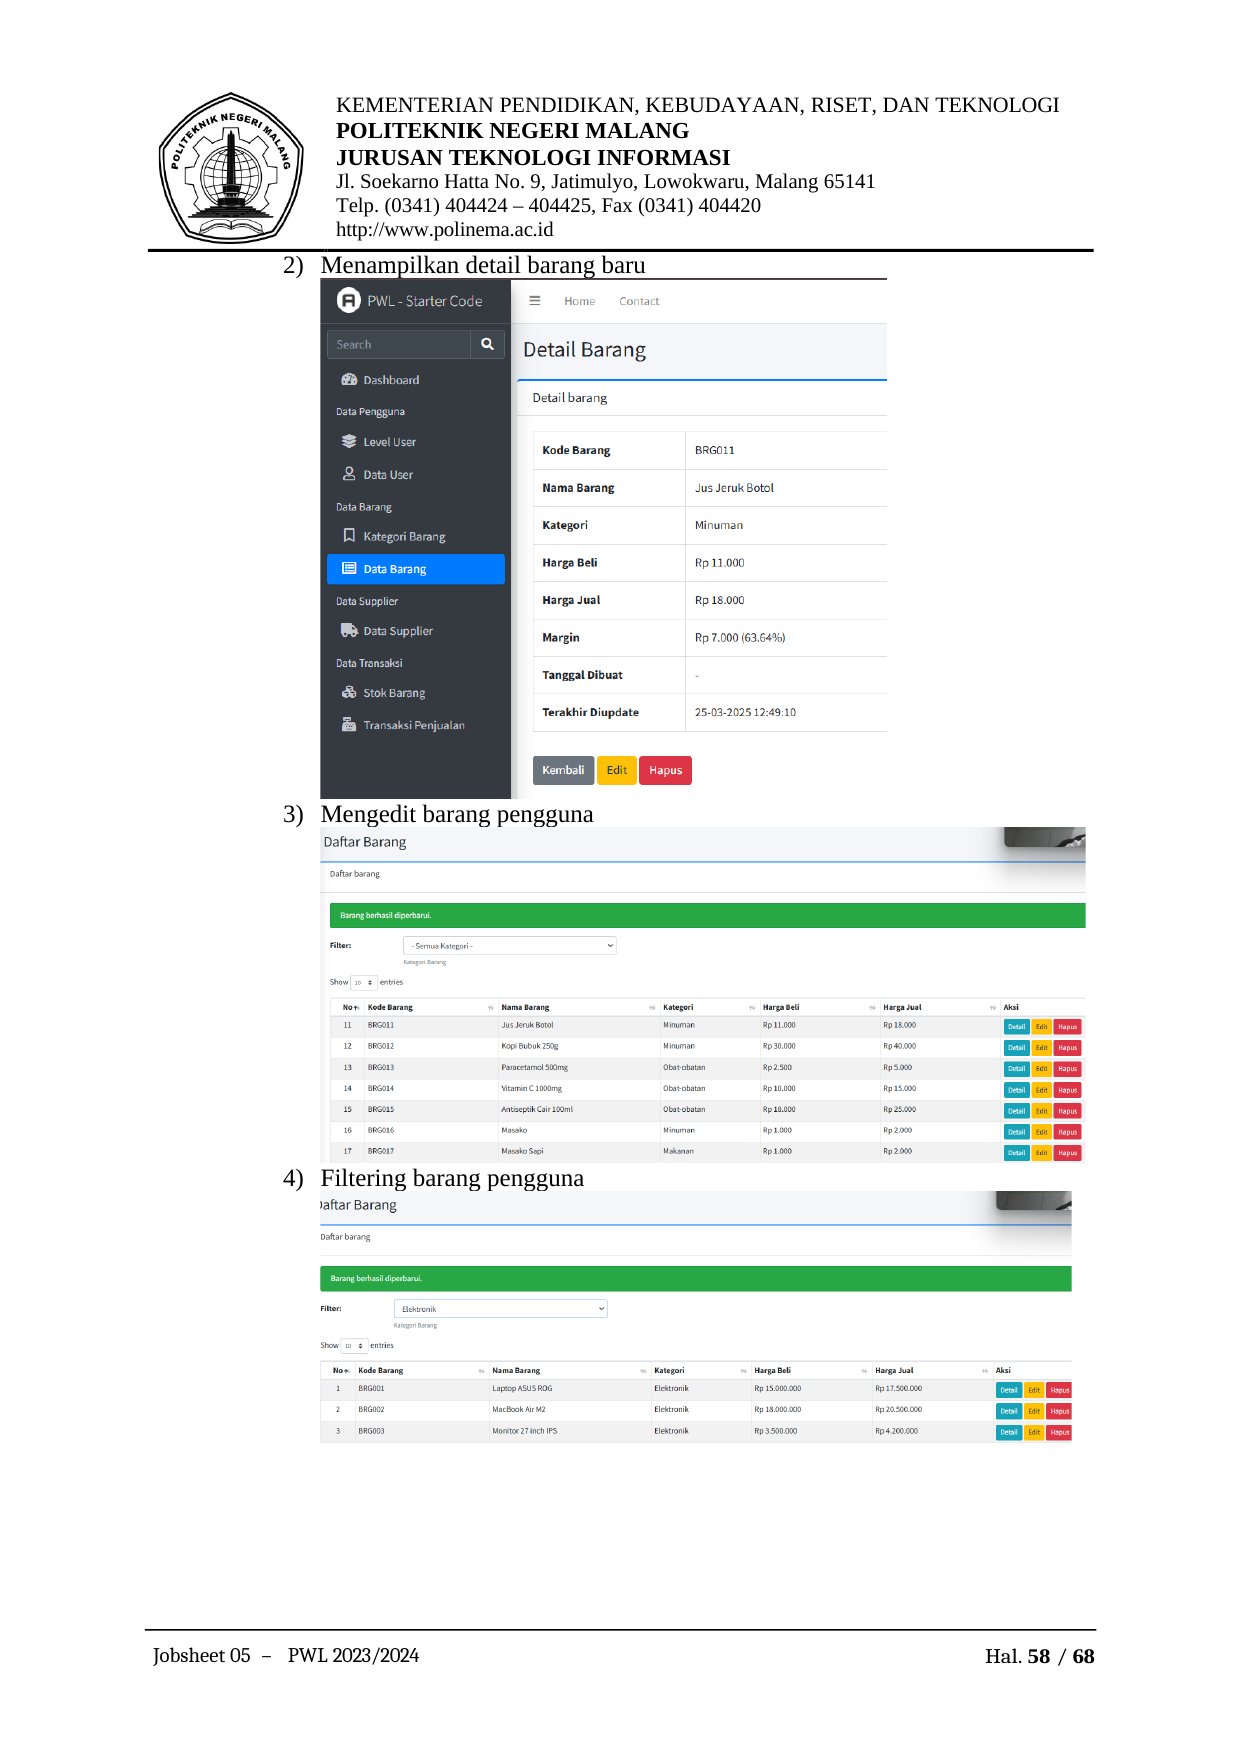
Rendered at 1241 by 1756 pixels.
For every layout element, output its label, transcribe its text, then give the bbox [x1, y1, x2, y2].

list Filtering barang pengguna [283, 1163, 1107, 1191]
picture [320, 827, 1086, 1163]
picture [158, 92, 304, 244]
list Mengedit barang pengguna [283, 799, 1107, 828]
picture [320, 278, 887, 799]
picture [320, 1191, 1072, 1446]
list Menampilkan detail barang baru [283, 250, 1107, 279]
